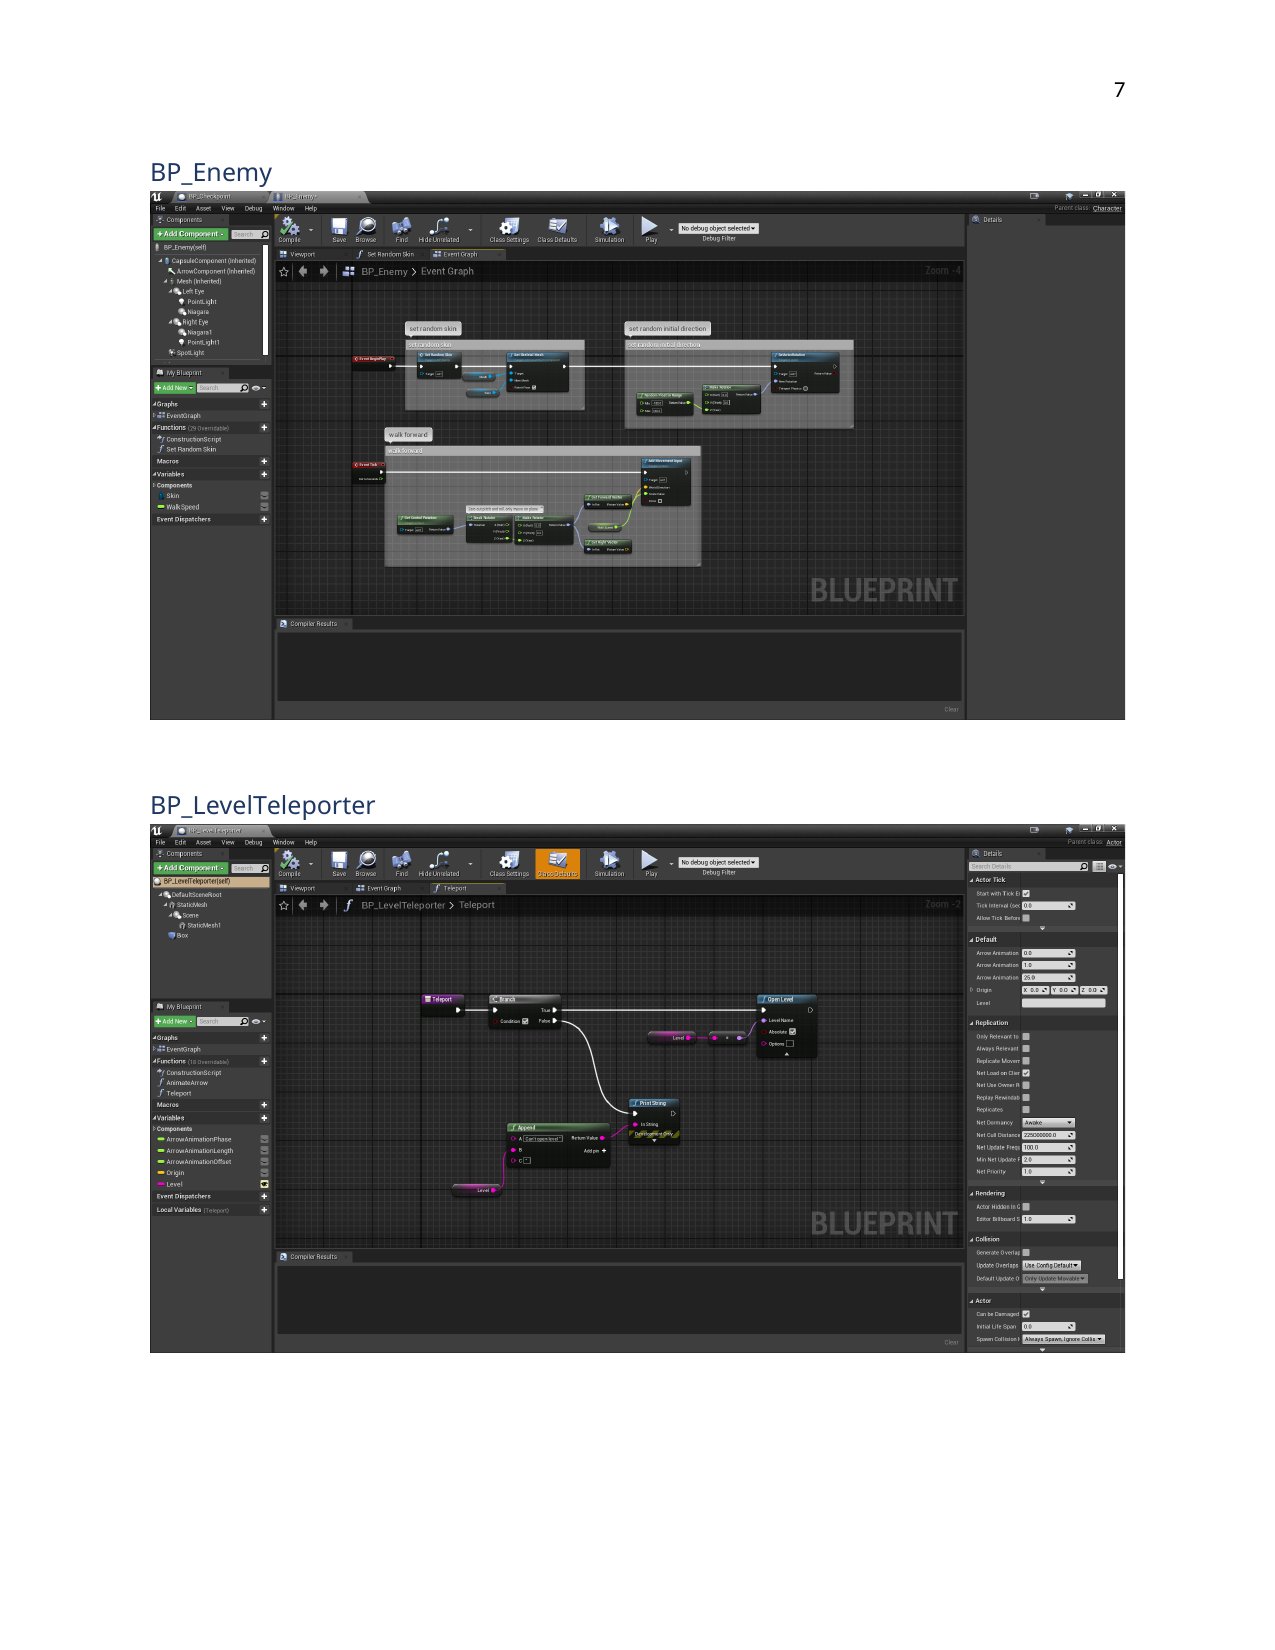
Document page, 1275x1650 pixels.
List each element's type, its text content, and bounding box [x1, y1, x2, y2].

subtitle BP_Enemy [150, 154, 1125, 188]
picture [150, 824, 1125, 1353]
picture [150, 191, 1125, 720]
subtitle BP_LevelTeleporter [150, 788, 1125, 822]
